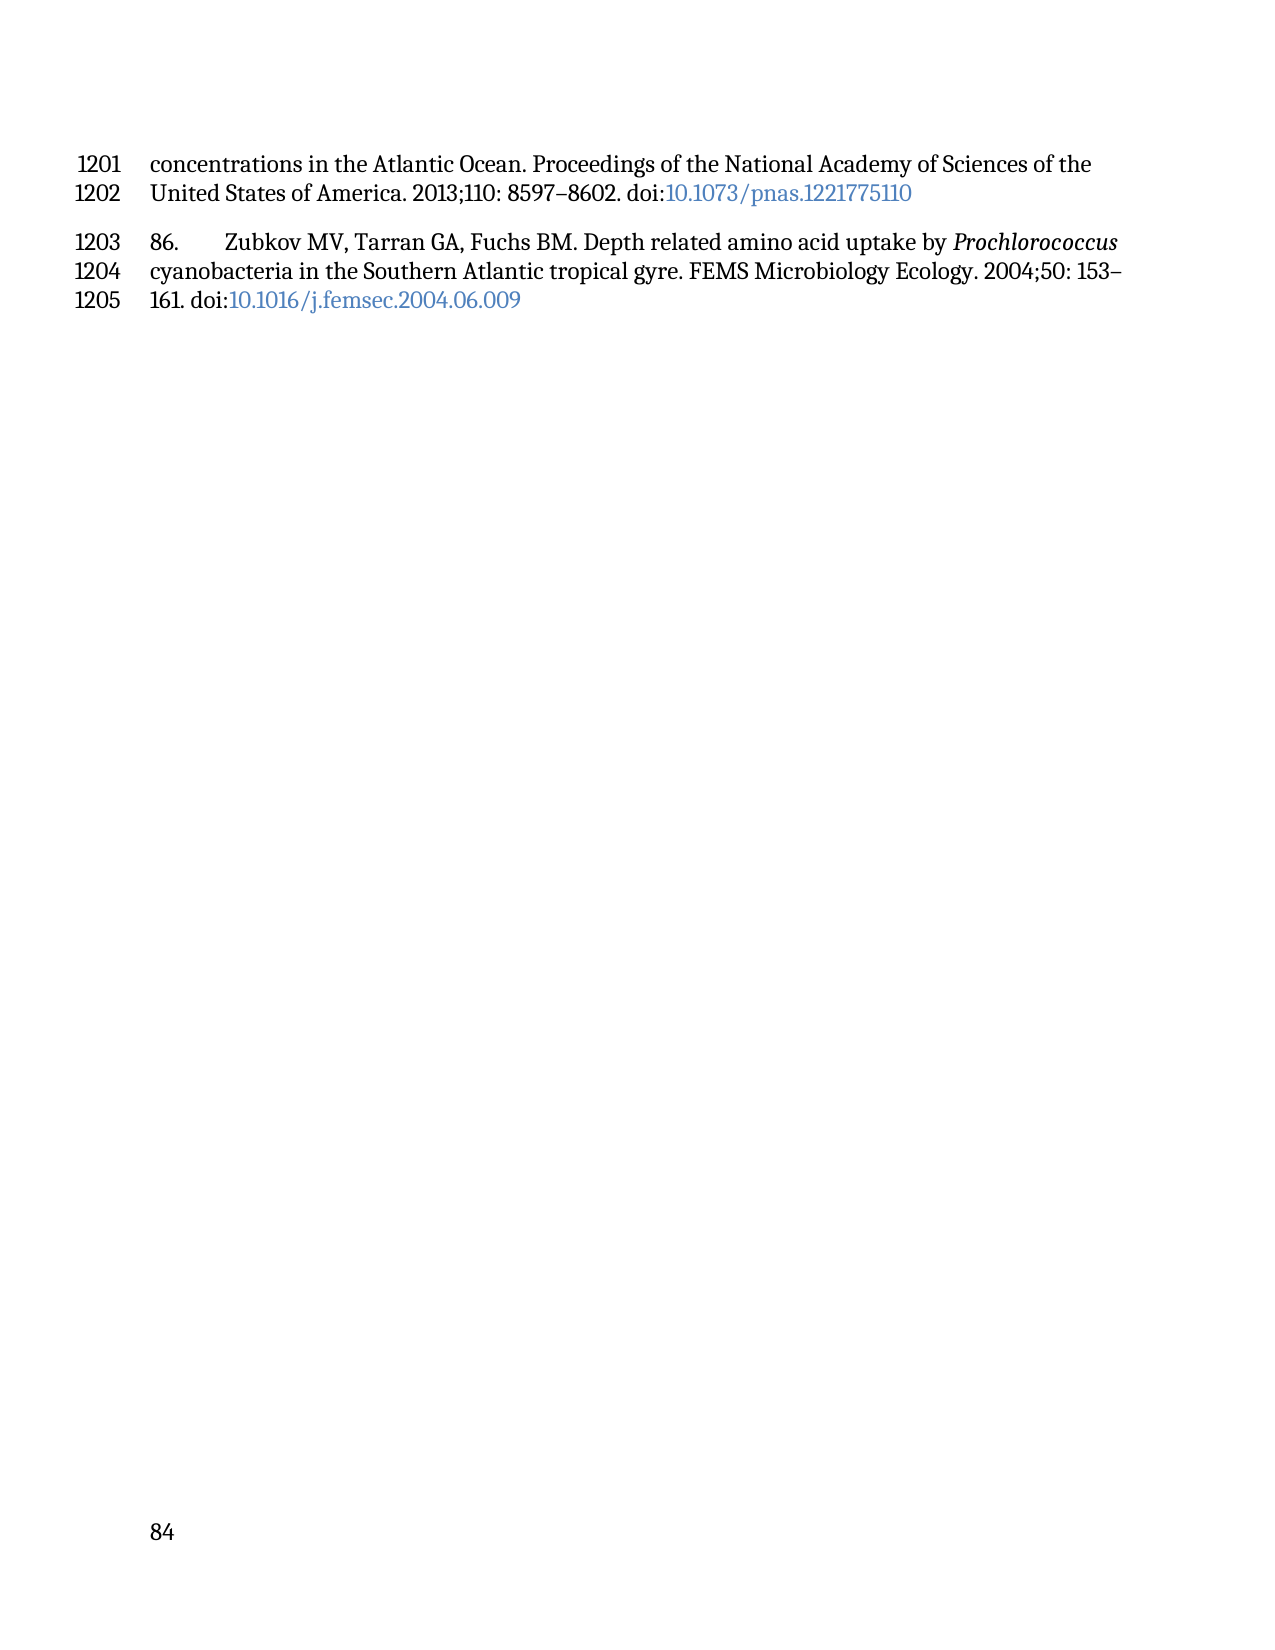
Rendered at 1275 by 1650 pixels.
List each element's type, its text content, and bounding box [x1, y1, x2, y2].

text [150, 150, 1125, 207]
text 86. Zubkov MV, Tarran GA, Fuchs BM. Depth related amino acid uptake by Prochlorococcus cyanobacteria in the Southern Atlantic tropical gyre. FEMS Microbiology Ecology. 2004;50: 153–161. doi:10.1016/j.femsec.2004.06.009 [150, 228, 1125, 314]
